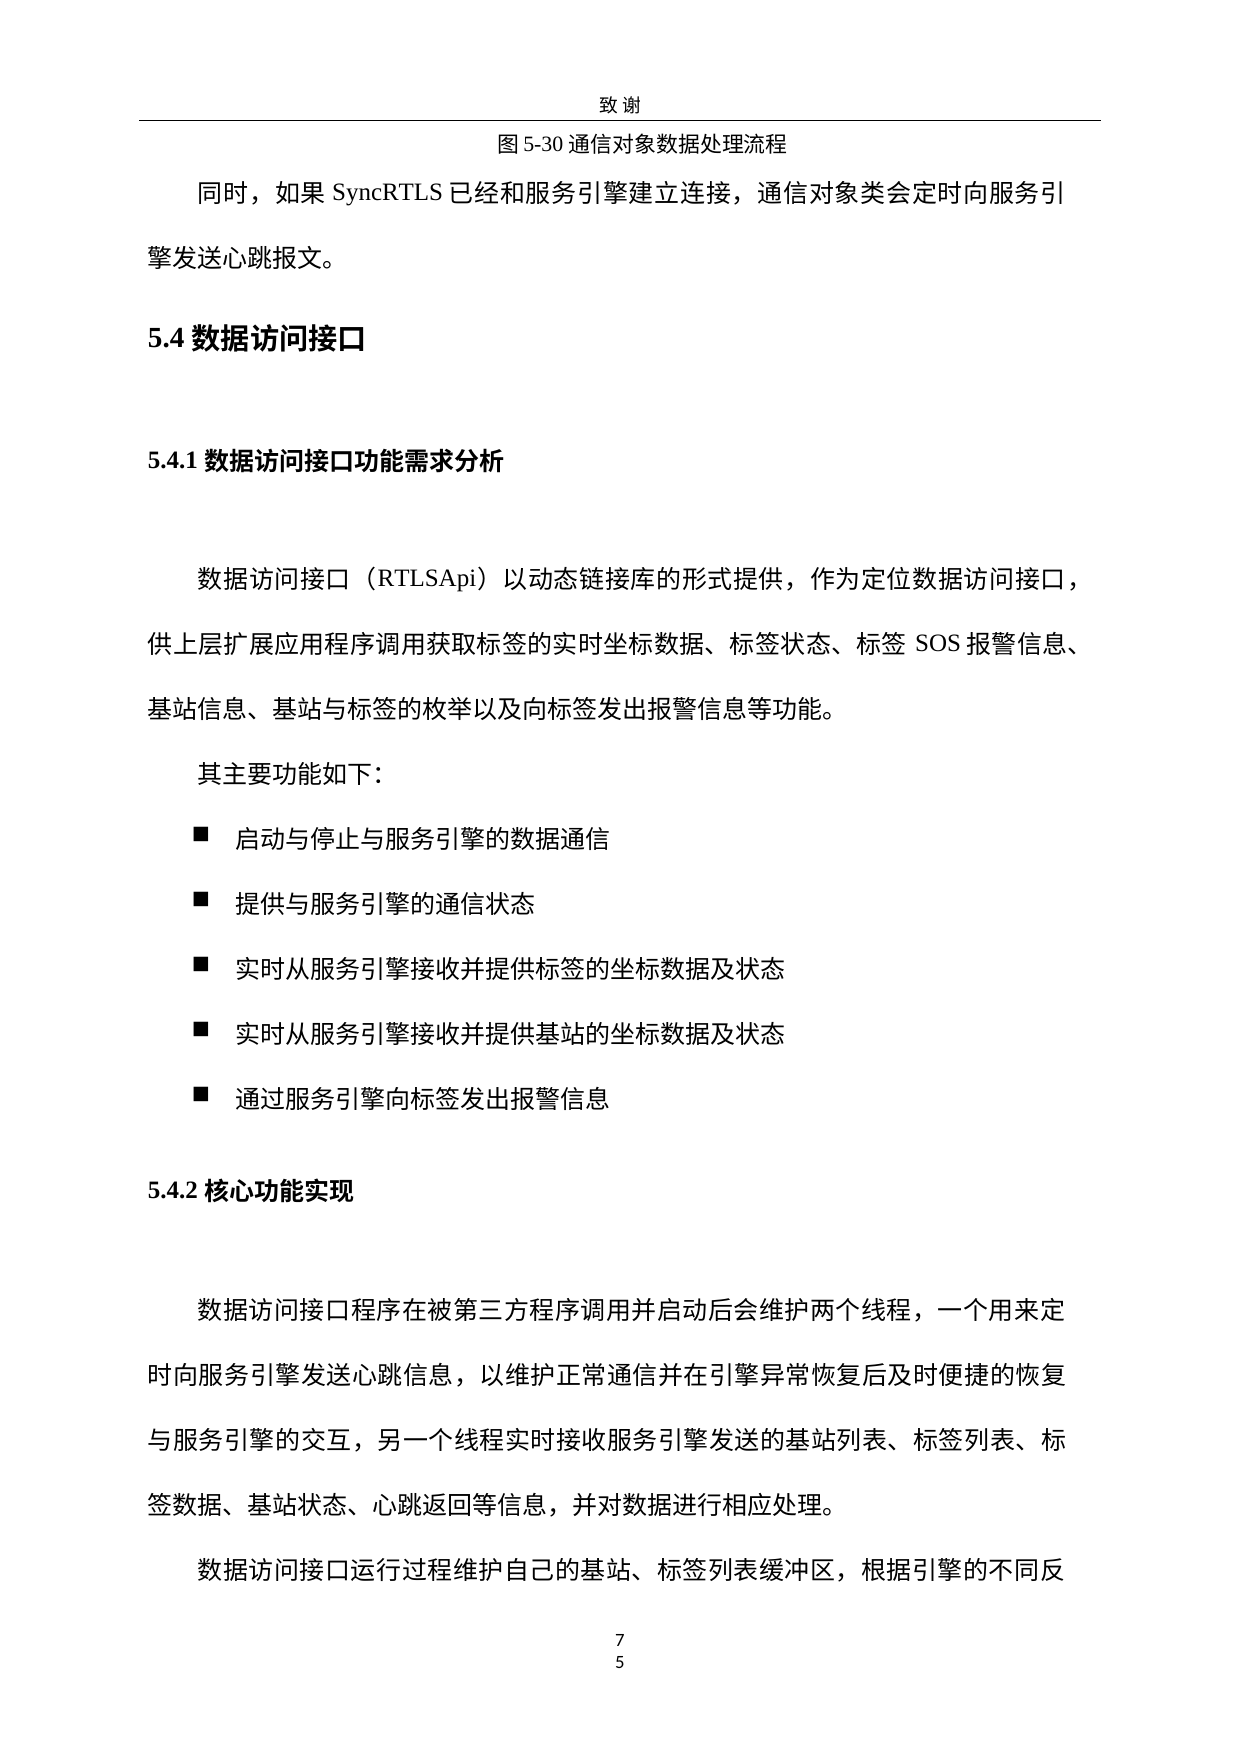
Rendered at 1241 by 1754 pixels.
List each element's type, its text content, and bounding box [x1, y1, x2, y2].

text 数据访问接口（RTLSApi）以动态链接库的形式提供，作为定位数据访问接口，供上层扩展应用程序调用获取标签的实时坐标数据、标签状态、标签SOS报警信息、基站信息、基站与标签的枚举以及向标签发出报警信息等功能。 [148, 545, 1068, 740]
list 通过服务引擎向标签发出报警信息 [191, 1065, 1068, 1130]
subtitle 5.4.1 数据访问接口功能需求分析 [148, 427, 1093, 492]
list 启动与停止与服务引擎的数据通信 [191, 805, 1068, 870]
text 图5-30 通信对象数据处理流程 [173, 127, 1068, 159]
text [148, 1536, 1068, 1601]
list 实时从服务引擎接收并提供标签的坐标数据及状态 [191, 935, 1068, 1000]
list 实时从服务引擎接收并提供基站的坐标数据及状态 [191, 1000, 1068, 1065]
subtitle 5.4 数据访问接口 [148, 304, 1093, 369]
text 数据访问接口程序在被第三方程序调用并启动后会维护两个线程，一个用来定时向服务引擎发送心跳信息，以维护正常通信并在引擎异常恢复后及时便捷的恢复与服务引擎的交互，另一个线程实时接收服务引擎发送的基站列表、标签列表、标签数据、基站状态、心跳返回等信息，并对数据进行相应处理。 [148, 1276, 1068, 1536]
subtitle 5.4.2 核心功能实现 [148, 1157, 1093, 1222]
text 同时，如果SyncRTLS已经和服务引擎建立连接，通信对象类会定时向服务引擎发送心跳报文。 [148, 159, 1068, 289]
text 其主要功能如下： [148, 740, 1068, 805]
list 提供与服务引擎的通信状态 [191, 870, 1068, 935]
